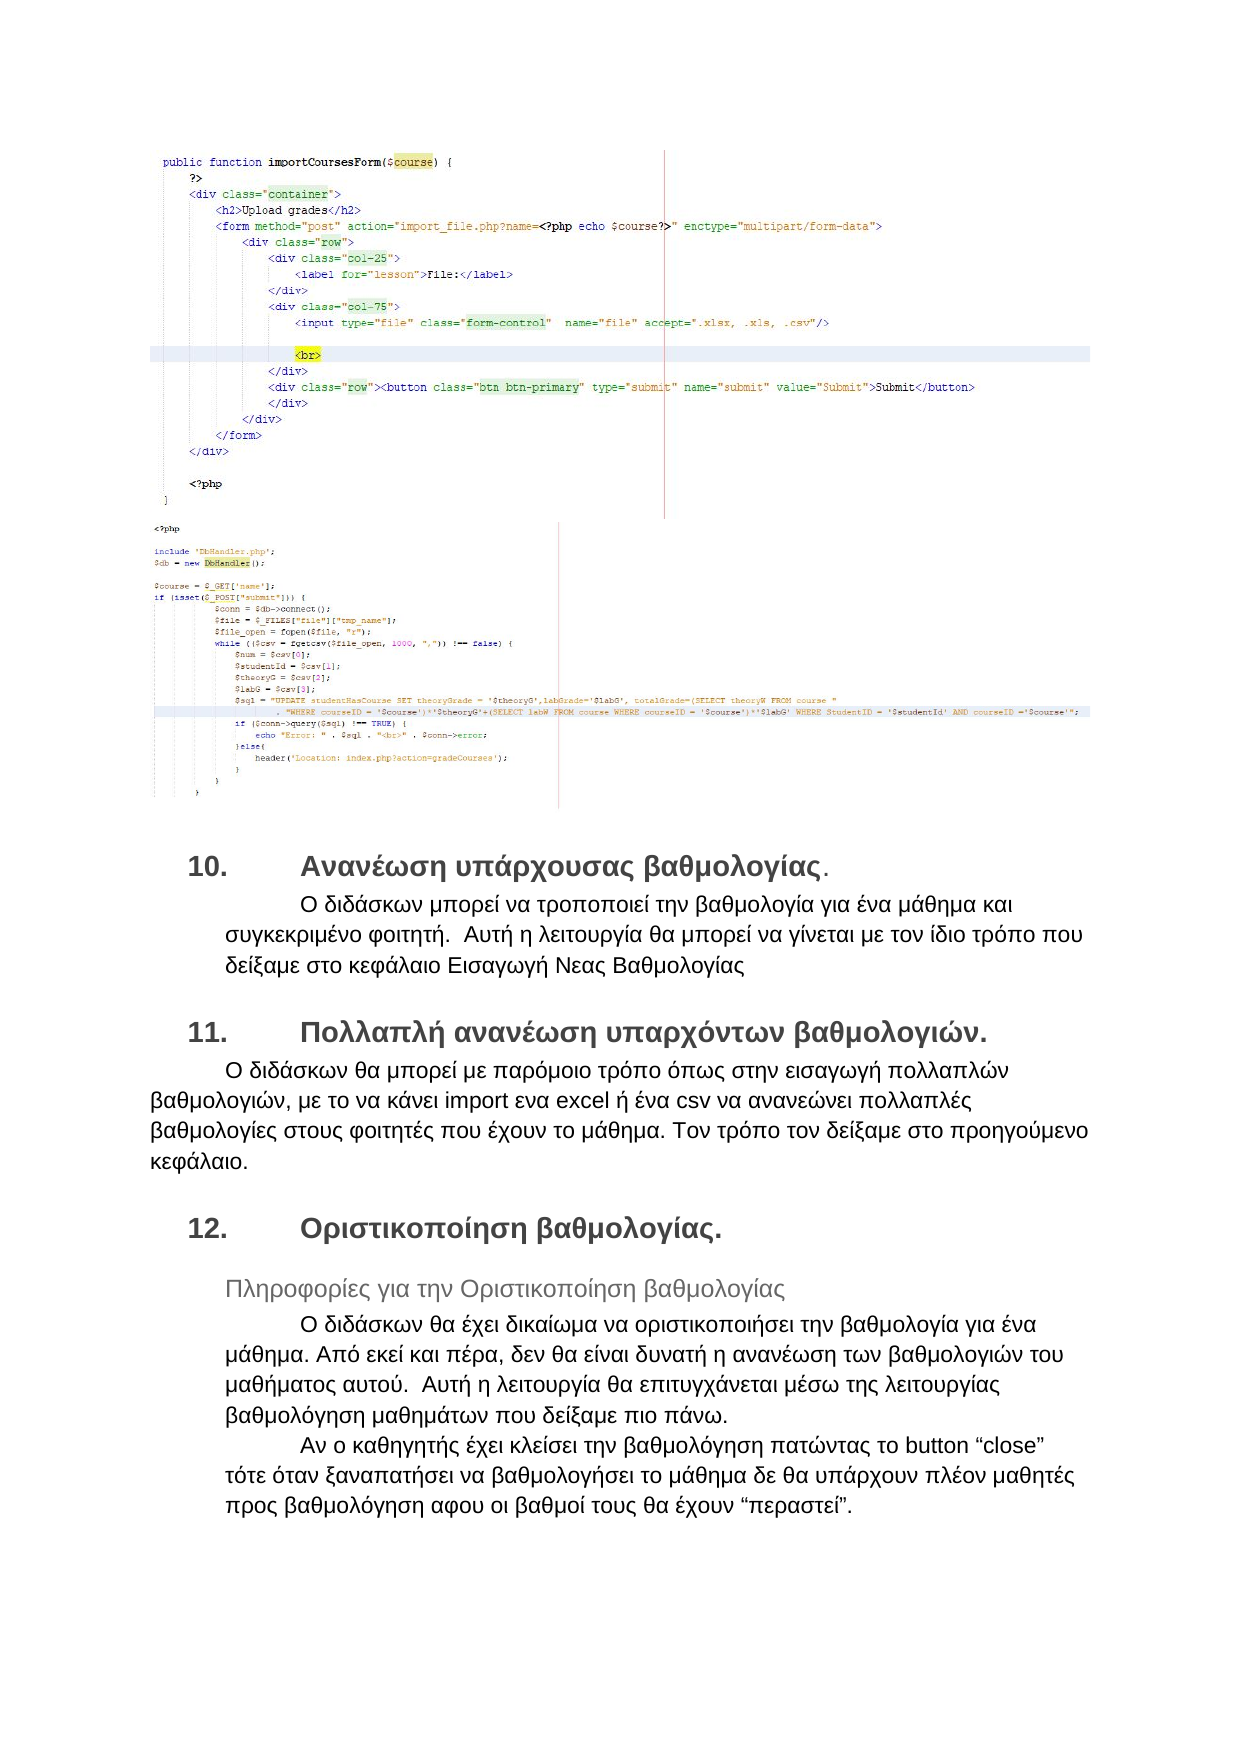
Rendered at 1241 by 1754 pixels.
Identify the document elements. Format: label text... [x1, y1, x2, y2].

subtitle Πολλαπλή ανανέωση υπαρχόντων βαθμολογιών. [187, 1015, 1090, 1049]
text Ο διδάσκων θα μπορεί με παρόμοιο τρόπο όπως στην εισαγωγή πολλαπλών βαθμολογιών, με το να κάνει import ενα excel ή ένα csv να ανανεώνει πολλαπλές βαθμολογίες στους φοιτητές που έχουν το μάθημα. Τον τρόπο τον δείξαμε στο προηγούμενο κεφάλαιο. [150, 1057, 1090, 1174]
text Ο διδάσκων μπορεί να τροποποιεί την βαθμολογία για ένα μάθημα και συγκεκριμένο φοιτητή. Αυτή η λειτουργία θα μπορεί να γίνεται με τον ίδιο τρόπο που δείξαμε στο κεφάλαιο Εισαγωγή Νεας Βαθμολογίας [225, 891, 1090, 978]
subtitle Οριστικοποίηση βαθμολογίας. [187, 1211, 1090, 1245]
text Αν ο καθηγητής έχει κλείσει την βαθμολόγηση πατώντας το button “close” τότε όταν ξαναπατήσει να βαθμολογήσει το μάθημα δε θα υπάρχουν πλέον μαθητές προς βαθμολόγηση αφου οι βαθμοί τους θα έχουν “περαστεί”. [225, 1432, 1090, 1519]
subtitle Πληροφορίες για την Οριστικοποίηση βαθμολογίας [225, 1274, 1090, 1303]
picture [150, 150, 1091, 519]
picture [150, 522, 1091, 813]
subtitle Ανανέωση υπάρχουσας βαθμολογίας. [187, 849, 1090, 883]
text Ο διδάσκων θα έχει δικαίωμα να οριστικοποιήσει την βαθμολογία για ένα μάθημα. Από εκεί και πέρα, δεν θα είναι δυνατή η ανανέωση των βαθμολογιών του μαθήματος αυτού. Αυτή η λειτουργία θα επιτυγχάνεται μέσω της λειτουργίας βαθμολόγηση μαθημάτων που δείξαμε πιο πάνω. [225, 1311, 1090, 1428]
